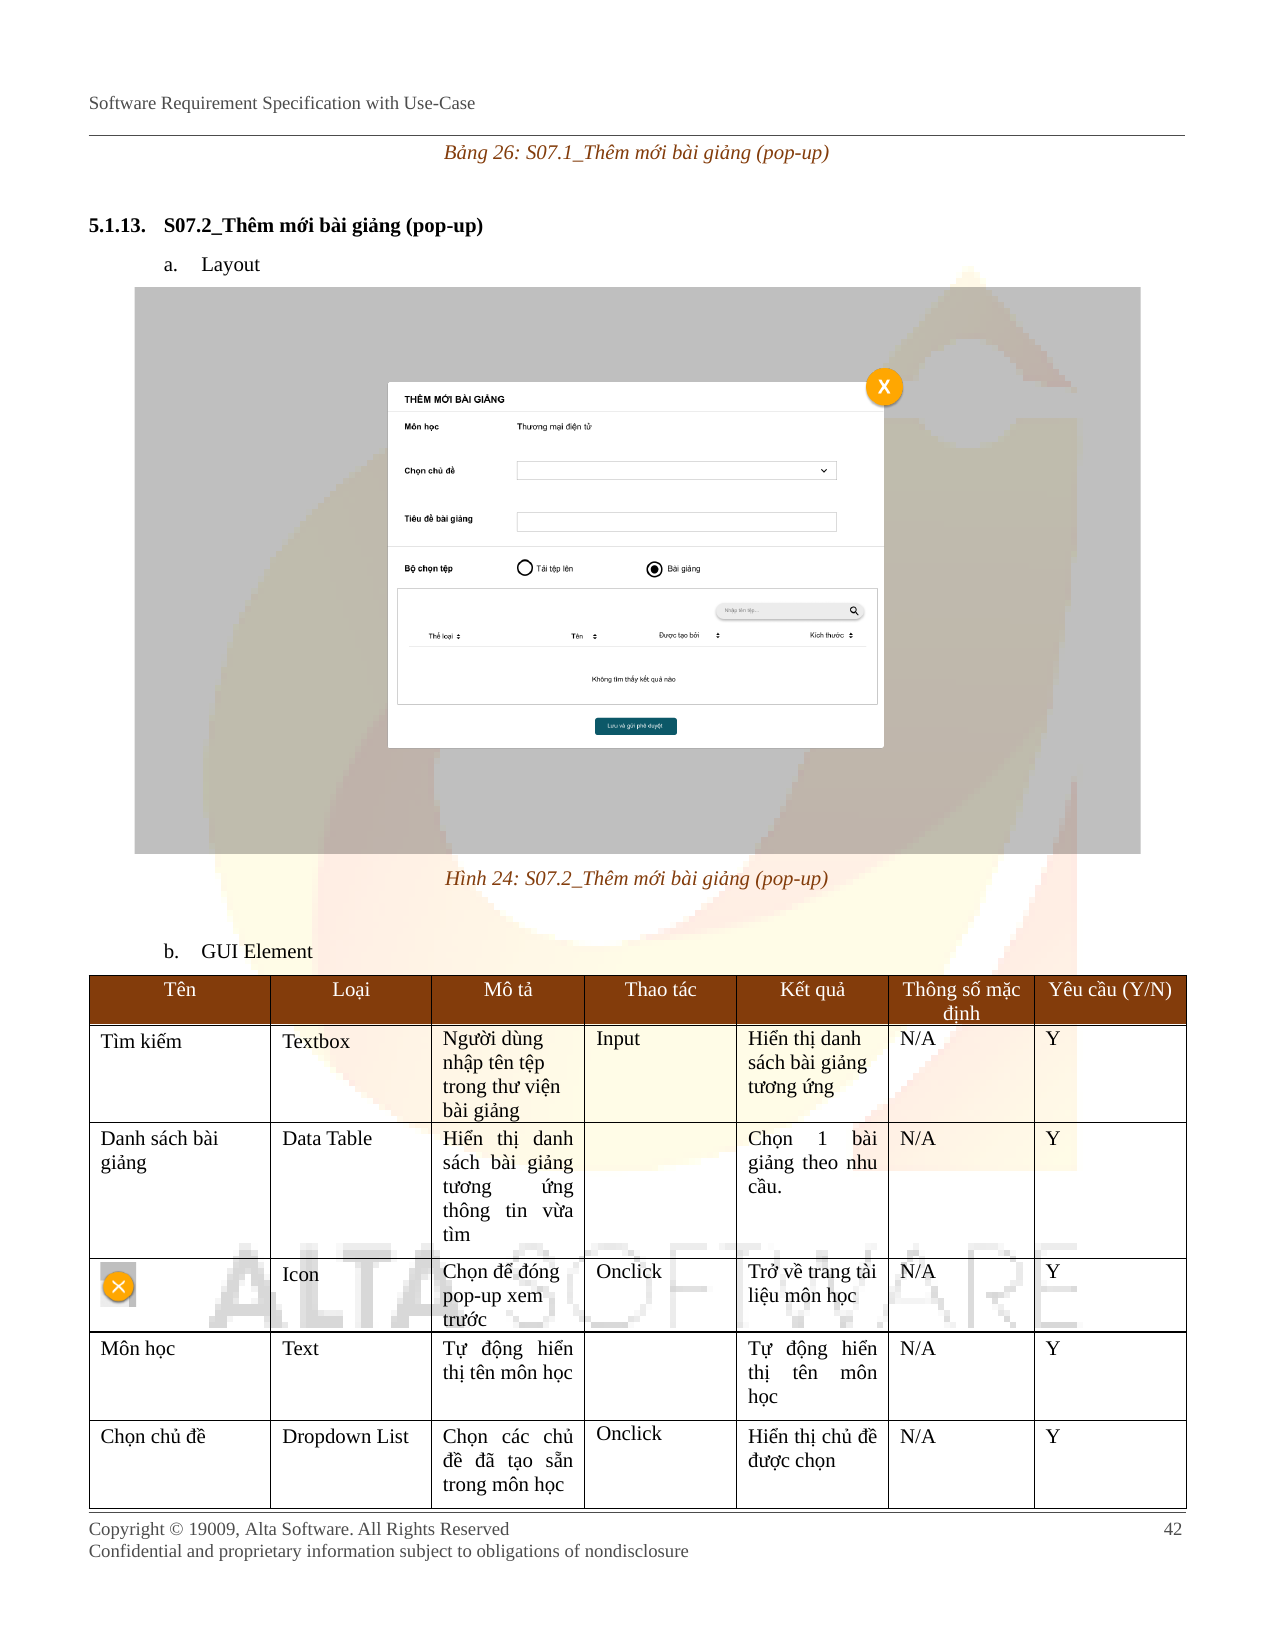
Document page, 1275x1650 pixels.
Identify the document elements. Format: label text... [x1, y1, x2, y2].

table_header Loại [271, 976, 431, 1024]
table_cell Người dùng nhập tên tệp trong thư viện bài giảng [432, 1026, 584, 1122]
table_cell Danh sách bài giảng [90, 1123, 270, 1258]
table_cell Tự động hiển thị tên môn học [432, 1333, 584, 1420]
table_cell Tìm kiếm [90, 1026, 270, 1122]
table_cell N/A [889, 1026, 1034, 1122]
table_cell Text [271, 1333, 431, 1420]
table_cell [90, 1259, 270, 1331]
table_header Thao tác [585, 976, 736, 1024]
table_cell Dropdown List [271, 1421, 431, 1508]
picture [134, 287, 1141, 854]
picture [100, 1262, 137, 1307]
table_cell [585, 1333, 736, 1420]
table_cell N/A [889, 1123, 1034, 1258]
table_cell Trở về trang tài liệu môn học [737, 1259, 888, 1331]
table_header Tên [90, 976, 270, 1024]
list Layout [163, 252, 1186, 276]
table_cell Hiển thị chủ đề được chọn [737, 1421, 888, 1508]
table_cell N/A [889, 1259, 1034, 1331]
subtitle S07.2_Thêm mới bài giảng (pop-up) [88, 213, 1186, 237]
table_cell N/A [889, 1333, 1034, 1420]
table_cell Data Table [271, 1123, 431, 1258]
table_header Mô tả [432, 976, 584, 1024]
table_cell Y [1035, 1421, 1186, 1508]
table_header Thông số mặc định [889, 976, 1034, 1024]
table_header Kết quả [737, 976, 888, 1024]
table_cell Y [1035, 1026, 1186, 1122]
table_cell Chọn để đóng pop-up xem trước [432, 1259, 584, 1331]
table_cell Hiển thị danh sách bài giảng tương ứng thông tin vừa tìm [432, 1123, 584, 1258]
table_cell Y [1035, 1333, 1186, 1420]
text Bảng 26: S07.1_Thêm mới bài giảng (pop-up) [88, 139, 1186, 164]
table_cell Tự động hiển thị tên môn học [737, 1333, 888, 1420]
table_cell Onclick [585, 1259, 736, 1331]
table_cell Chọn các chủ đề đã tạo sẵn trong môn học [432, 1421, 584, 1508]
table_header Yêu cầu (Y/N) [1035, 976, 1186, 1024]
table_cell Input [585, 1026, 736, 1122]
table_cell Hiển thị danh sách bài giảng tương ứng [737, 1026, 888, 1122]
table_cell Chọn 1 bài giảng theo nhu cầu. [737, 1123, 888, 1258]
table_cell Textbox [271, 1026, 431, 1122]
table_cell N/A [889, 1421, 1034, 1508]
table_cell Môn học [90, 1333, 270, 1420]
table_cell Icon [271, 1259, 431, 1331]
table_cell Y [1035, 1123, 1186, 1258]
list GUI Element [163, 939, 1186, 963]
table_cell [585, 1123, 736, 1258]
table_cell Onclick [585, 1421, 736, 1508]
table_cell Chọn chủ đề [90, 1421, 270, 1508]
table_cell Y [1035, 1259, 1186, 1331]
text Hình 24: S07.2_Thêm mới bài giảng (pop-up) [88, 866, 1186, 890]
